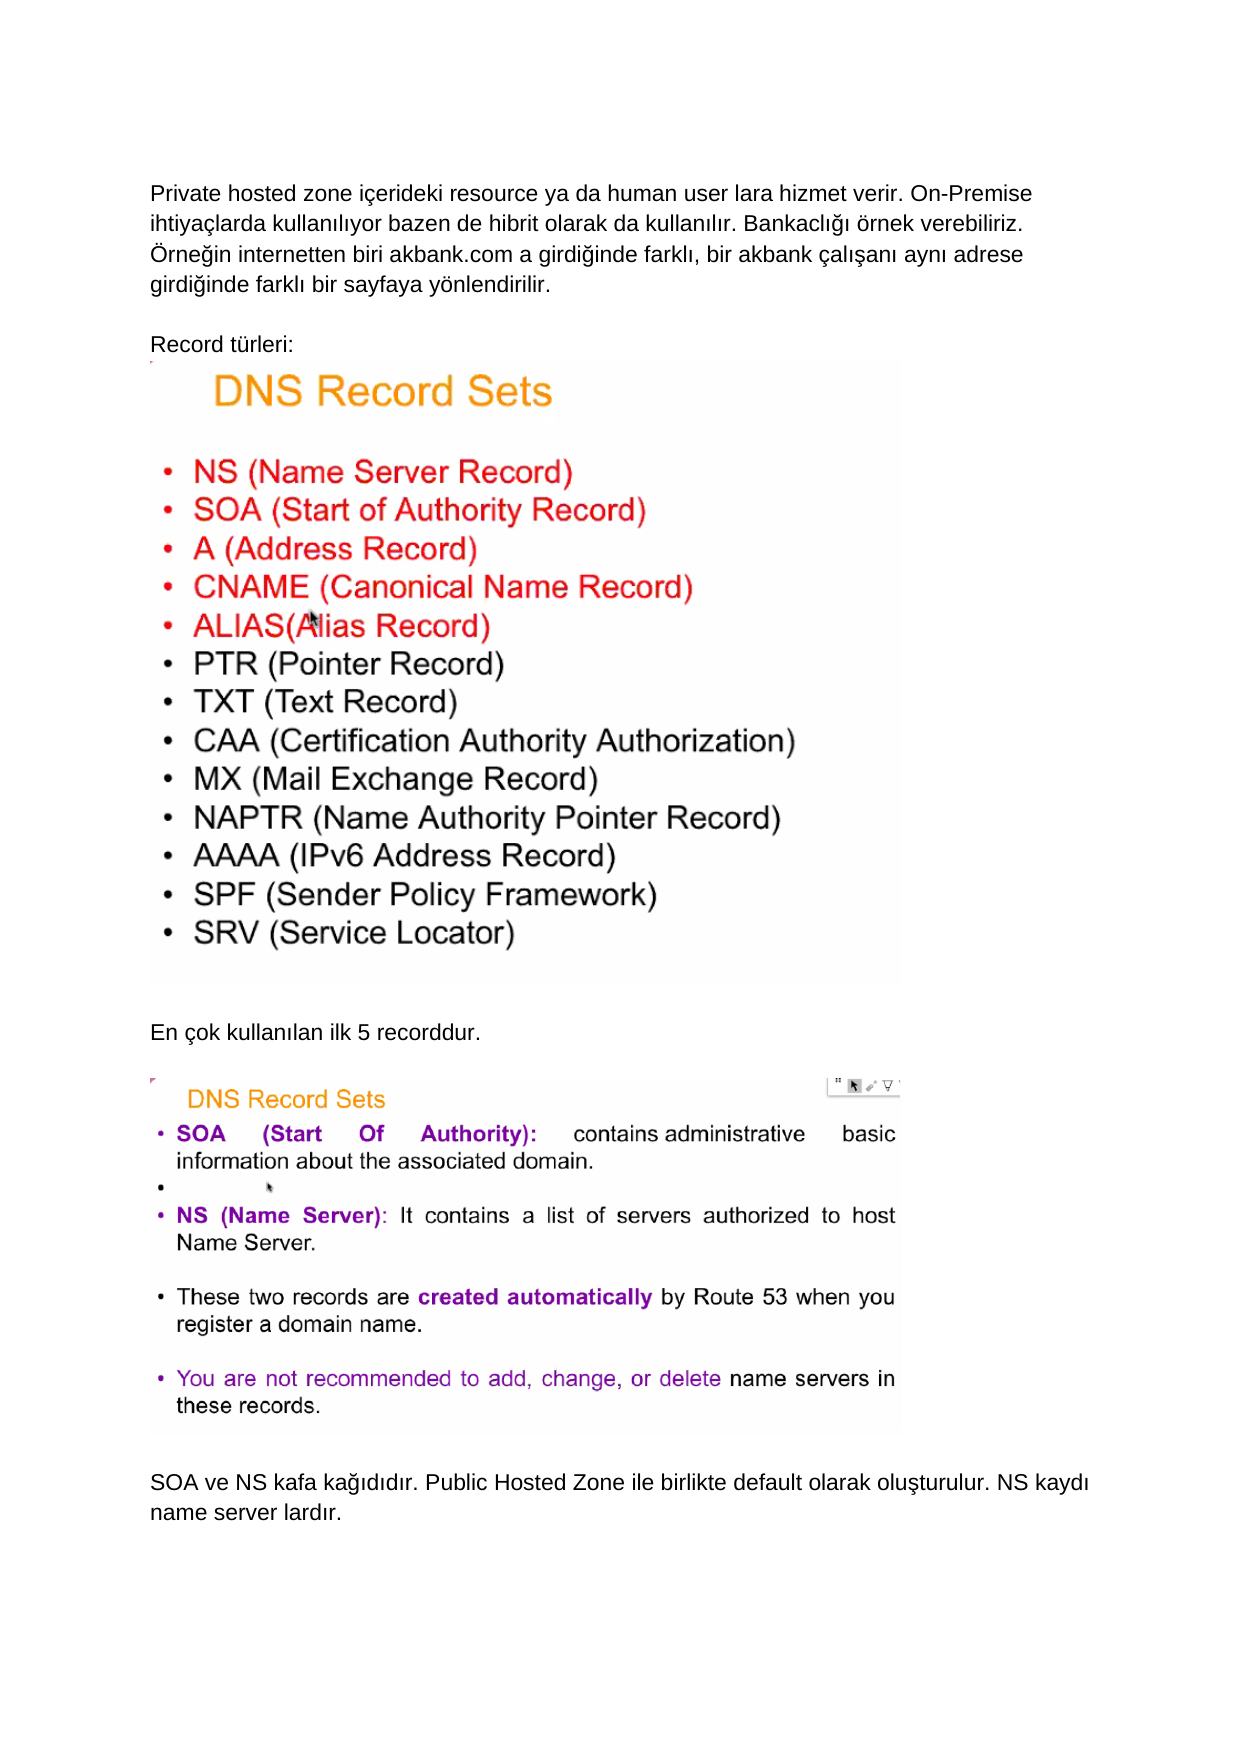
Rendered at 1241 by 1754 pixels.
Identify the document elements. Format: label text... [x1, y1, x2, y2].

text SOA ve NS kafa kağıdıdır. Public Hosted Zone ile birlikte default olarak oluşturulur. NS kaydı name server lardır. [150, 1469, 1090, 1526]
text Private hosted zone içerideki resource ya da human user lara hizmet verir. On-Premise ihtiyaçlarda kullanılıyor bazen de hibrit olarak da kullanılır. Bankaclığı örnek verebiliriz. Örneğin internetten biri akbank.com a girdiğinde farklı, bir akbank çalışanı aynı adrese girdiğinde farklı bir sayfaya yönlendirilir. [150, 180, 1090, 297]
text Record türleri: [150, 331, 1090, 358]
text En çok kullanılan ilk 5 recorddur. [150, 1018, 1090, 1045]
picture [150, 1078, 901, 1436]
picture [150, 361, 901, 985]
